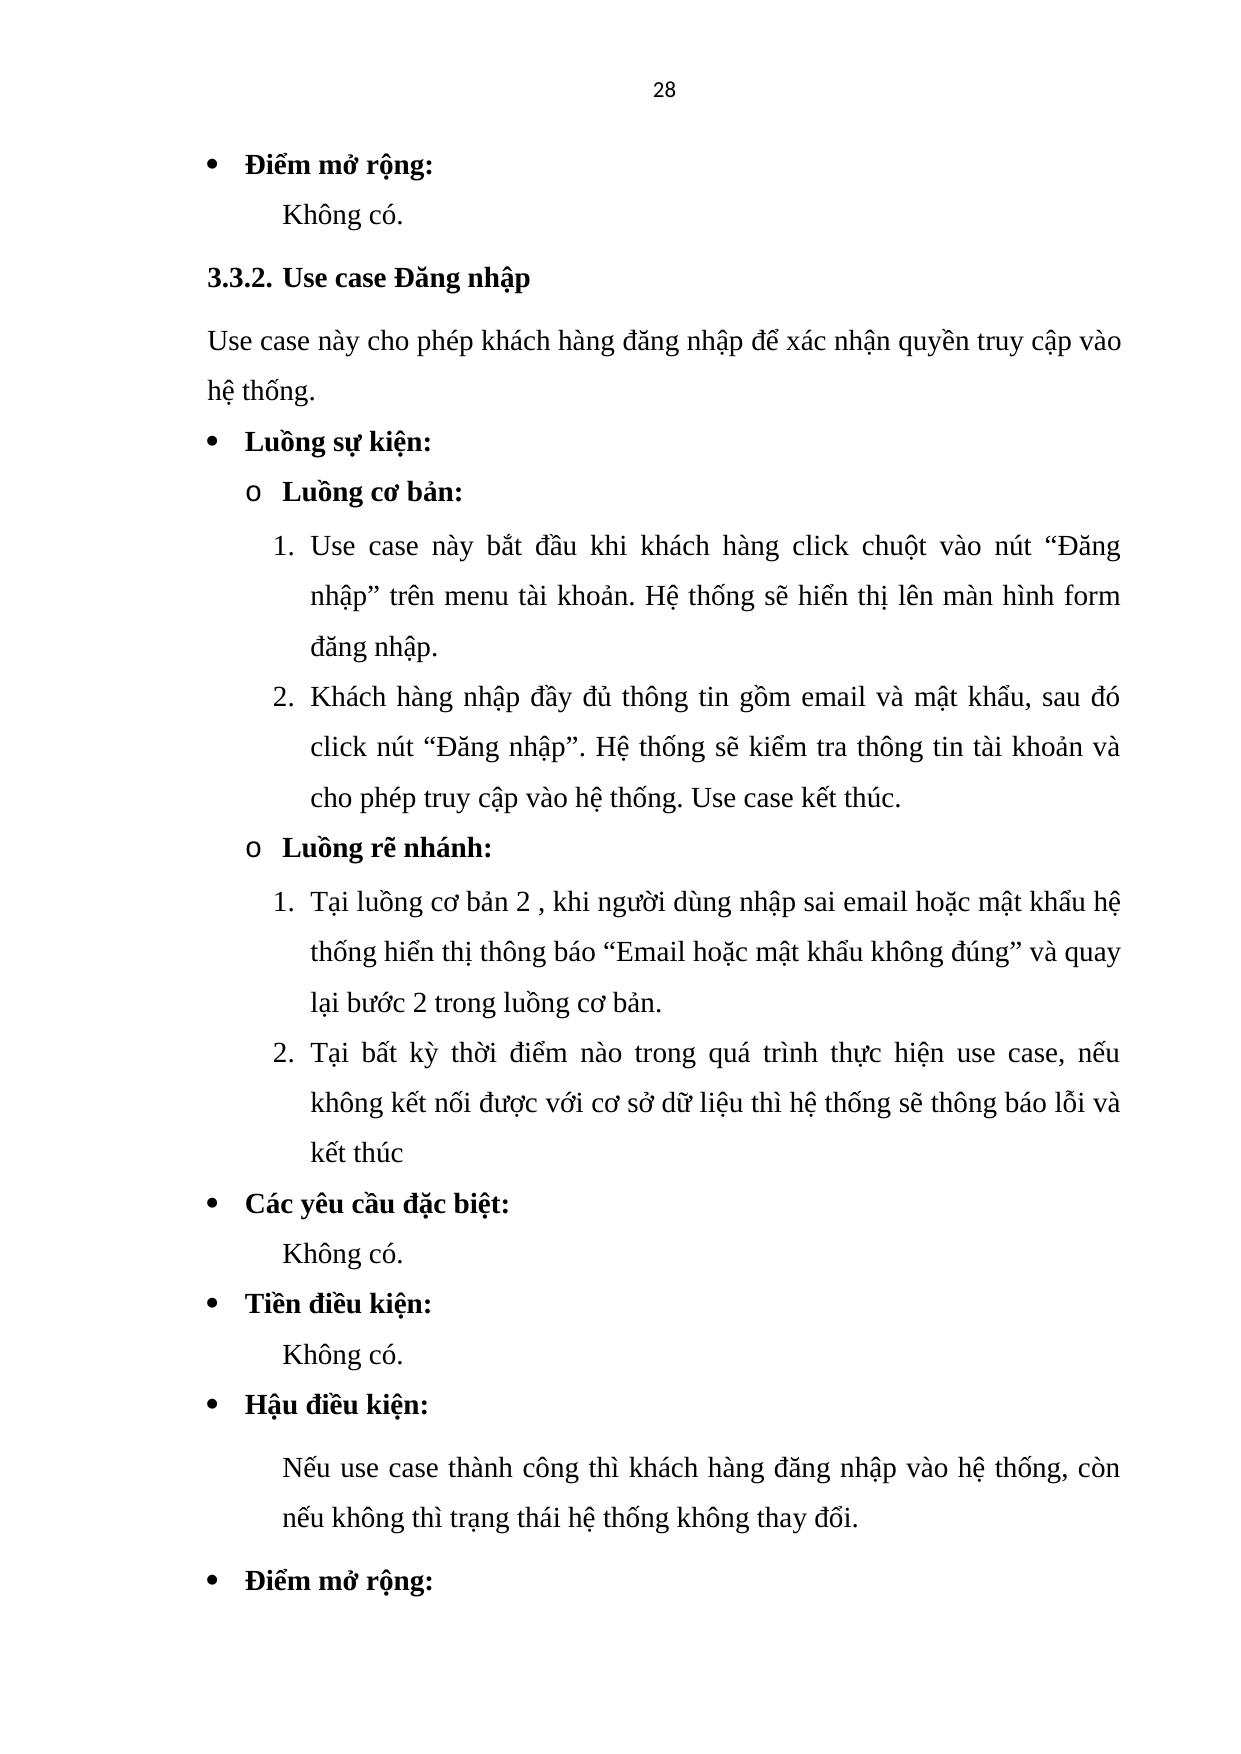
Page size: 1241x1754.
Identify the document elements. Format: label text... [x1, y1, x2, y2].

text Không có. [282, 1236, 1122, 1270]
list Tại bất kỳ thời điểm nào trong quá trình thực hiện use case, nếu không kết nối được với cơ sở dữ liệu thì hệ thống sẽ thông báo lỗi và kết thúc [273, 1035, 1122, 1169]
list Nếu use case thành công thì khách hàng đăng nhập vào hệ thống, còn nếu không thì trạng thái hệ thống không thay đổi. [282, 1450, 1122, 1534]
list Các yêu cầu đặc biệt: [207, 1186, 1122, 1219]
list Tại luồng cơ bản 2 , khi người dùng nhập sai email hoặc mật khẩu hệ thống hiển thị thông báo “Email hoặc mật khẩu không đúng” và quay lại bước 2 trong luồng cơ bản. [273, 884, 1122, 1018]
list Use case này bắt đầu khi khách hàng click chuột vào nút “Đăng nhập” trên menu tài khoản. Hệ thống sẽ hiển thị lên màn hình form đăng nhập. [273, 528, 1122, 662]
list Điểm mở rộng: [207, 147, 1122, 181]
list Khách hàng nhập đầy đủ thông tin gồm email và mật khẩu, sau đó click nút “Đăng nhập”. Hệ thống sẽ kiểm tra thông tin tài khoản và cho phép truy cập vào hệ thống. Use case kết thúc. [273, 679, 1122, 813]
text Không có. [207, 197, 1122, 231]
list Luồng cơ bản: [244, 474, 1122, 510]
list Hậu điều kiện: [207, 1387, 1122, 1421]
text Use case này cho phép khách hàng đăng nhập để xác nhận quyền truy cập vào hệ thống. [207, 323, 1122, 407]
list Điểm mở rộng: [207, 1563, 1122, 1597]
list Tiền điều kiện: [207, 1287, 1122, 1320]
subtitle Use case Đăng nhập [207, 260, 1122, 294]
text Không có. [282, 1337, 1122, 1371]
list Luồng sự kiện: [207, 424, 1122, 457]
list Luồng rẽ nhánh: [244, 830, 1122, 866]
